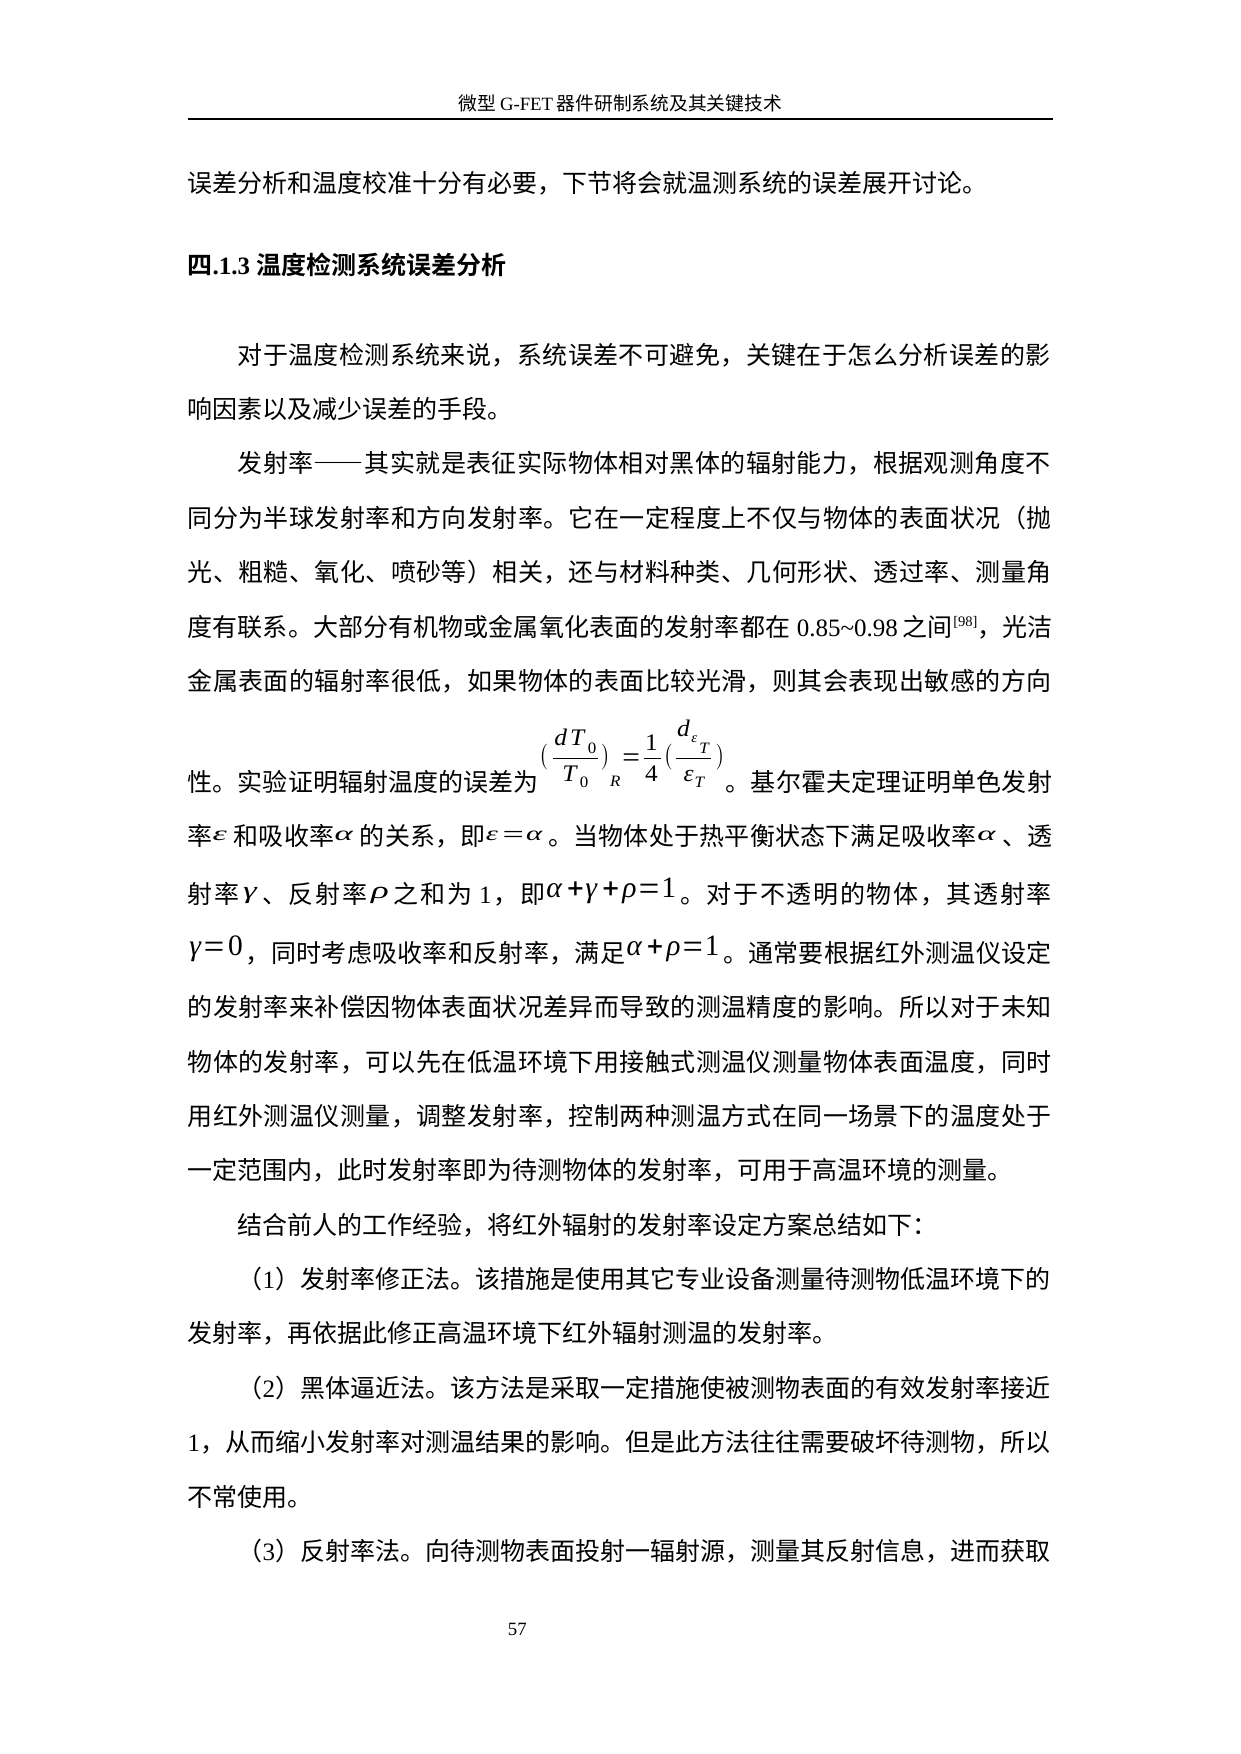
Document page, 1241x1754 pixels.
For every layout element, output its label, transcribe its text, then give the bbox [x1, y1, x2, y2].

list 发射率修正法。该措施是使用其它专业设备测量待测物低温环境下的发射率，再依据此修正高温环境下红外辐射测温的发射率。 [187, 1259, 1053, 1350]
subtitle 温度检测系统误差分析 [187, 245, 1053, 282]
text 发射率——其实就是表征实际物体相对黑体的辐射能力，根据观测角度不同分为半球发射率和方向发射率。它在一定程度上不仅与物体的表面状况（抛光、粗糙、氧化、喷砂等）相关，还与材料种类、几何形状、透过率、测量角度有联系。大部分有机物或金属氧化表面的发射率都在0.85~0.98之间[55]，光洁金属表面的辐射率很低，如果物体的表面比较光滑，则其会表现出敏感的方向性。实验证明辐射温度的误差为。基尔霍夫定理证明单色发射率和吸收率的关系，即。当物体处于热平衡状态下满足吸收率、透射率、反射率之和为1，即。对于不透明的物体，其透射率，同时考虑吸收率和反射率，满足。通常要根据红外测温仪设定的发射率来补偿因物体表面状况差异而导致的测温精度的影响。所以对于未知物体的发射率，可以先在低温环境下用接触式测温仪测量物体表面温度，同时用红外测温仪测量，调整发射率，控制两种测温方式在同一场景下的温度处于一定范围内，此时发射率即为待测物体的发射率，可用于高温环境的测量。 [187, 444, 1053, 1187]
list 黑体逼近法。该方法是采取一定措施使被测物表面的有效发射率接近1，从而缩小发射率对测温结果的影响。但是此方法往往需要破坏待测物，所以不常使用。 [187, 1368, 1053, 1513]
text 结合前人的工作经验，将红外辐射的发射率设定方案总结如下： [187, 1205, 1053, 1241]
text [187, 164, 1053, 200]
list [187, 1531, 1053, 1568]
text 对于温度检测系统来说，系统误差不可避免，关键在于怎么分析误差的影响因素以及减少误差的手段。 [187, 335, 1053, 426]
